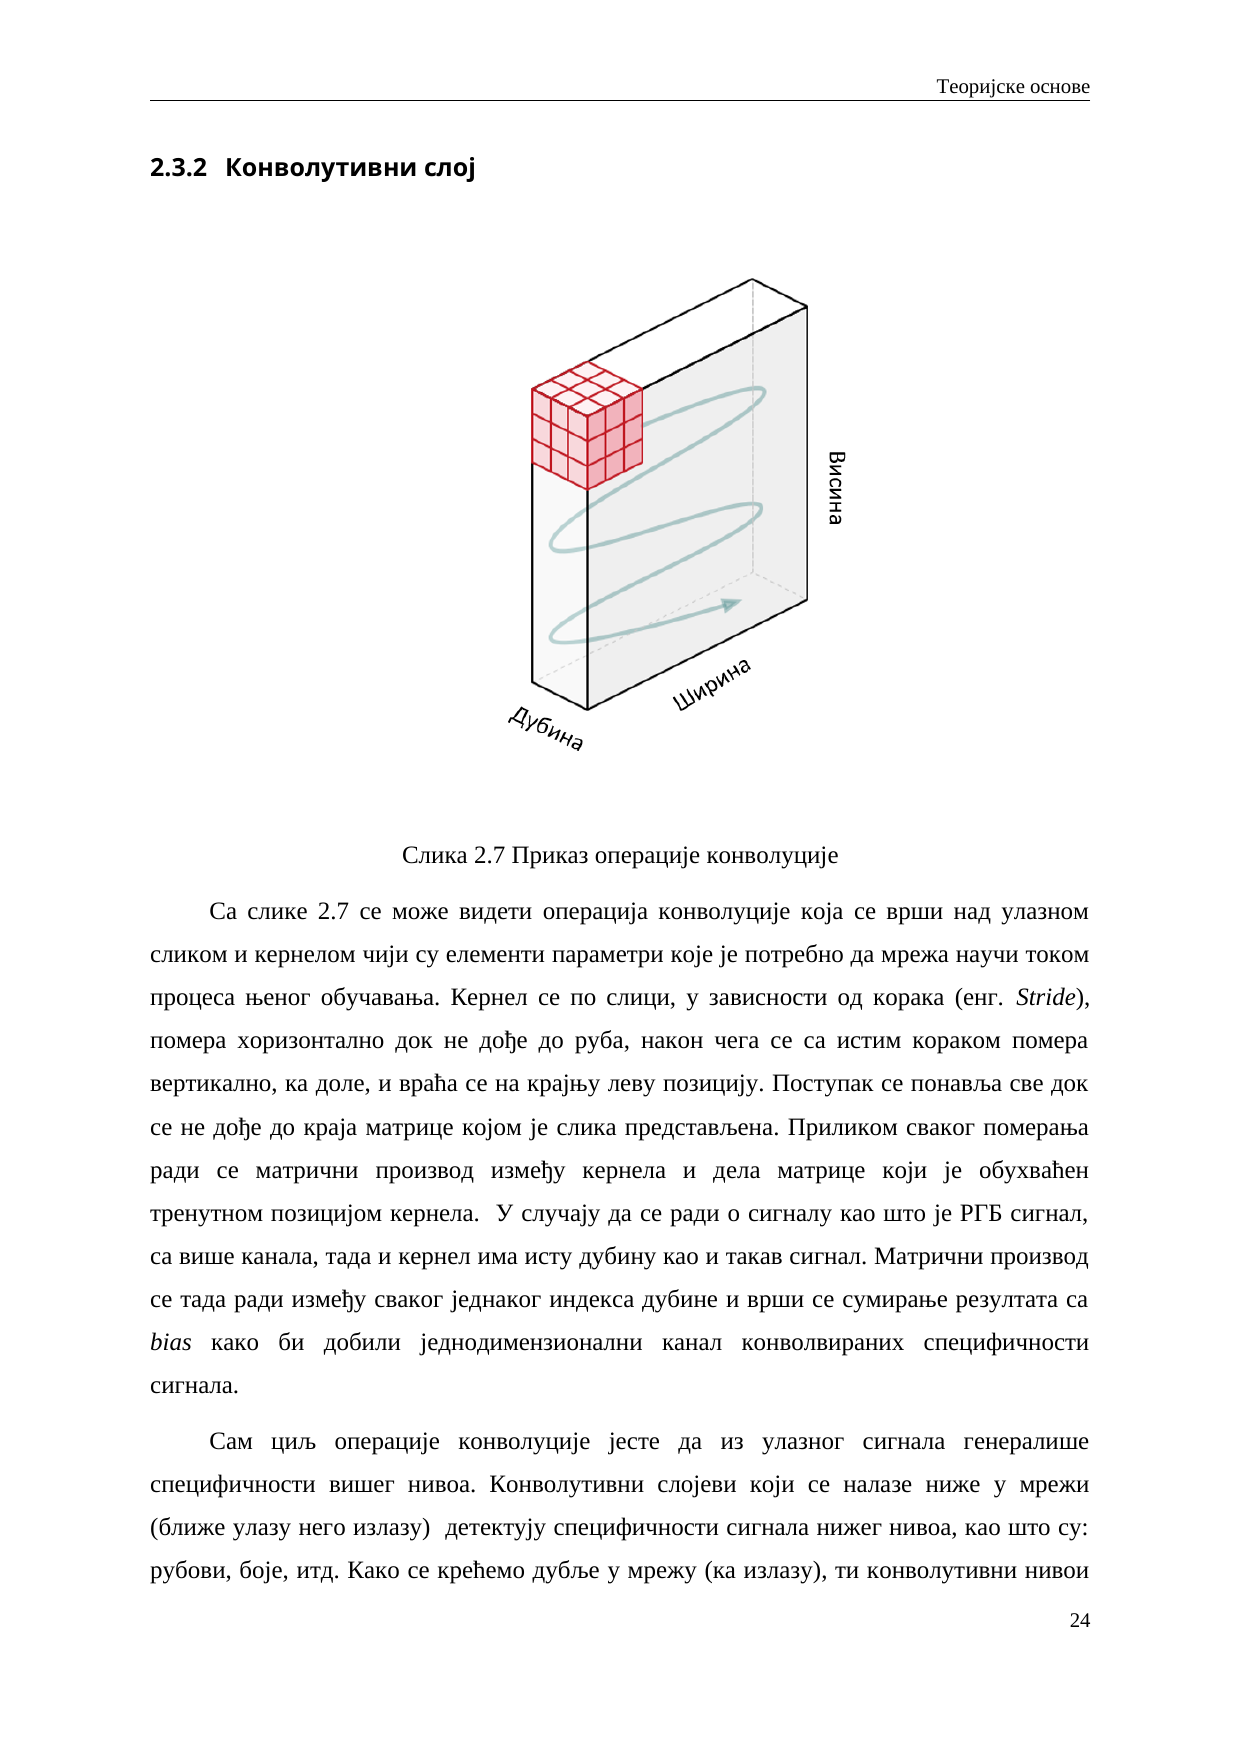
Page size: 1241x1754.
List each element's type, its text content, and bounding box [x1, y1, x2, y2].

text Са слике 2.7 се може видети операција конволуције која се врши над улазном сликом и кернелом чији су елементи параметри које је потребно да мрежа научи током процеса њеног обучавања. Кернел се по слици, у зависности од корака (енг. Stride), помера хоризонтално док не дође до руба, након чега се са истим кораком помера вертикално, ка доле, и враћа се на крајњу леву позицију. Поступак се понавља све док се не дође до краја матрице којом је слика представљена. Приликом сваког померања ради се матрични производ између кернела и дела матрице који је обухваћен тренутном позицијом кернела. У случају да се ради о сигналу као што је РГБ сигнал, са више канала, тада и кернел има исту дубину као и такав сигнал. Матрични производ се тада ради између сваког једнаког индекса дубине и врши се сумирање резултата са bias како би добили једнодимензионални канал конволвираних специфичности сигнала. [150, 896, 1090, 1399]
picture [447, 213, 890, 814]
subtitle Конволутивни слој [150, 150, 1090, 184]
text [150, 1426, 1090, 1584]
text Слика 2.7 Приказ операције конволуције [150, 840, 1090, 869]
